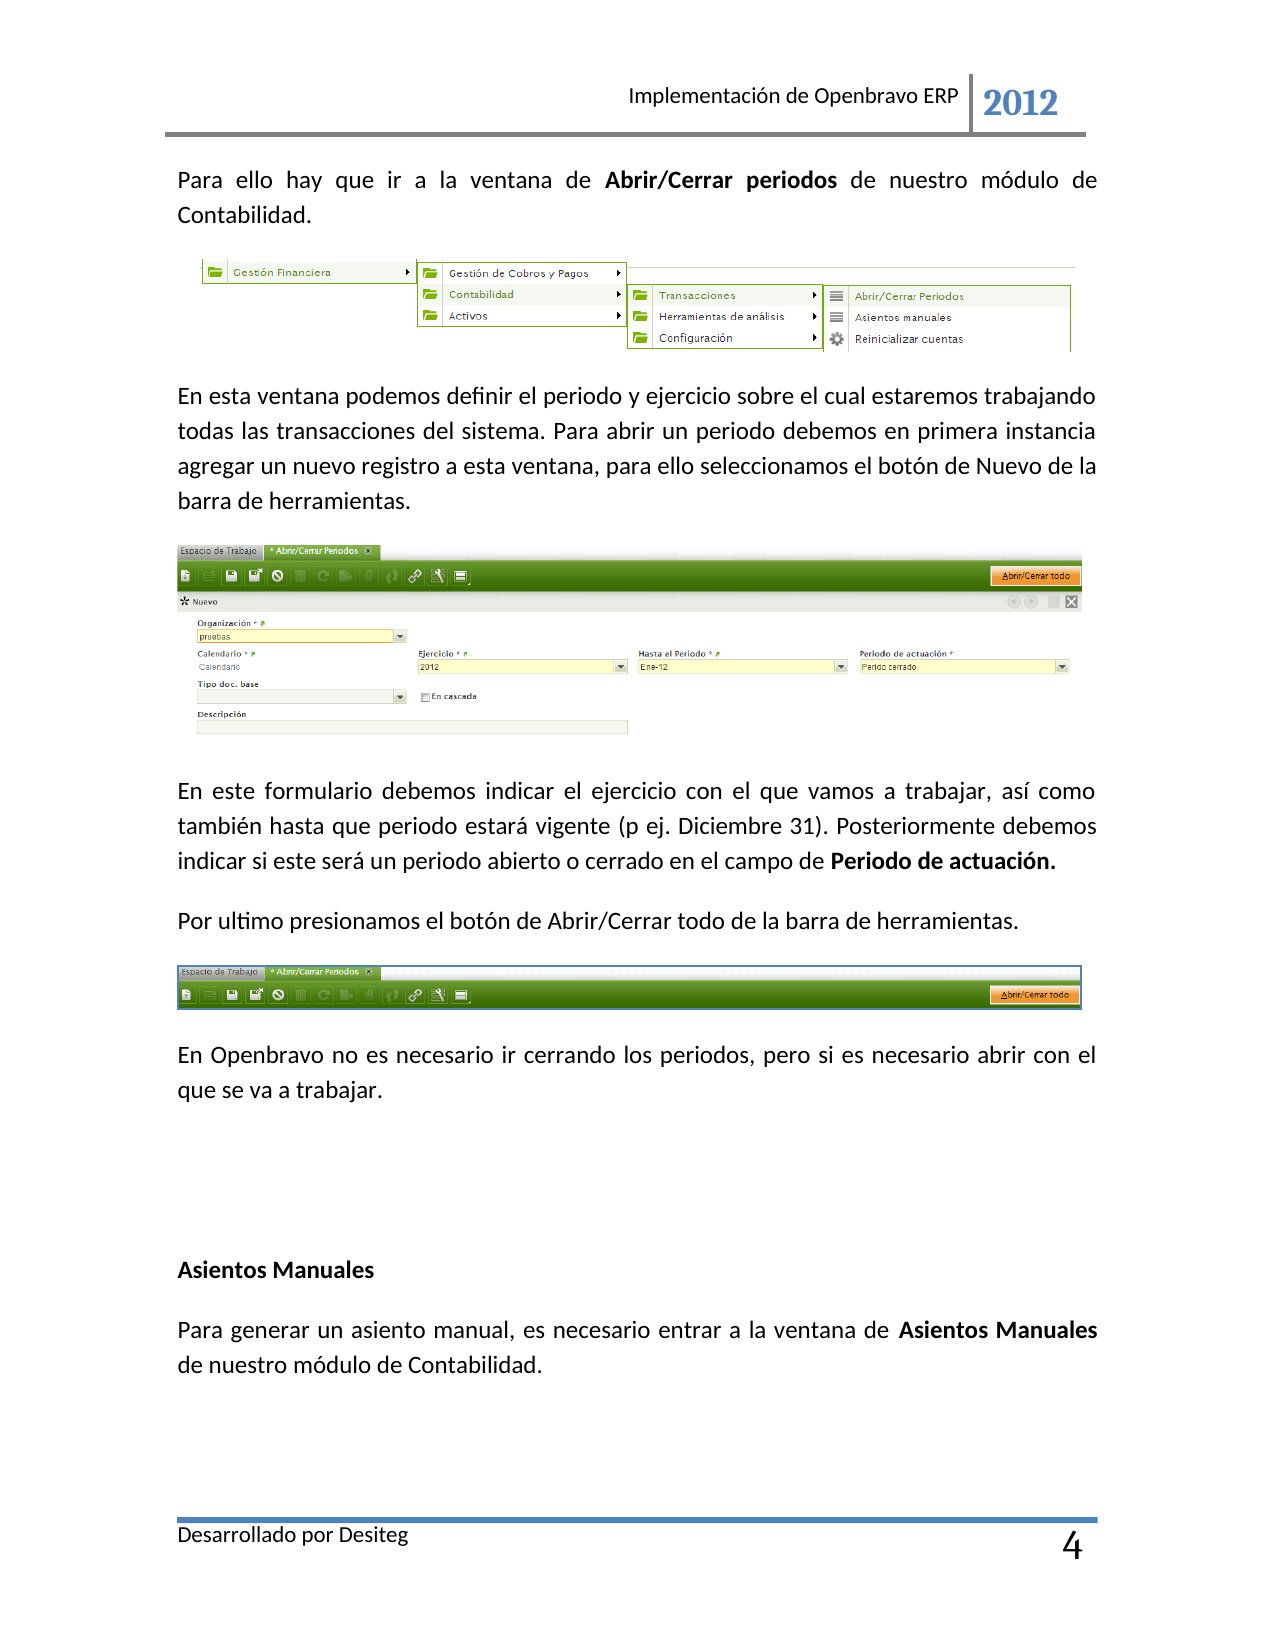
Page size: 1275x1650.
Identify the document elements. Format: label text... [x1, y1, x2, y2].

text En este formulario debemos indicar el ejercicio con el que vamos a trabajar, así como también hasta que periodo estará vigente (p ej. Diciembre 31). Posteriormente debemos indicar si este será un periodo abierto o cerrado en el campo de Periodo de actuación. [177, 775, 1098, 876]
text En esta ventana podemos definir el periodo y ejercicio sobre el cual estaremos trabajando todas las transacciones del sistema. Para abrir un periodo debemos en primera instancia agregar un nuevo registro a esta ventana, para ello seleccionamos el botón de Nuevo de la barra de herramientas. [177, 380, 1098, 516]
picture [179, 967, 1080, 1008]
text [177, 164, 1098, 230]
text Para generar un asiento manual, es necesario entrar a la ventana de Asientos Manuales de nuestro módulo de Contabilidad. [177, 1314, 1098, 1379]
text En Openbravo no es necesario ir cerrando los periodos, pero si es necesario abrir con el que se va a trabajar. [177, 1039, 1098, 1104]
text Asientos Manuales [177, 1254, 1098, 1284]
picture [177, 545, 1082, 746]
picture [199, 259, 1076, 352]
text Por ultimo presionamos el botón de Abrir/Cerrar todo de la barra de herramientas. [177, 905, 1098, 936]
